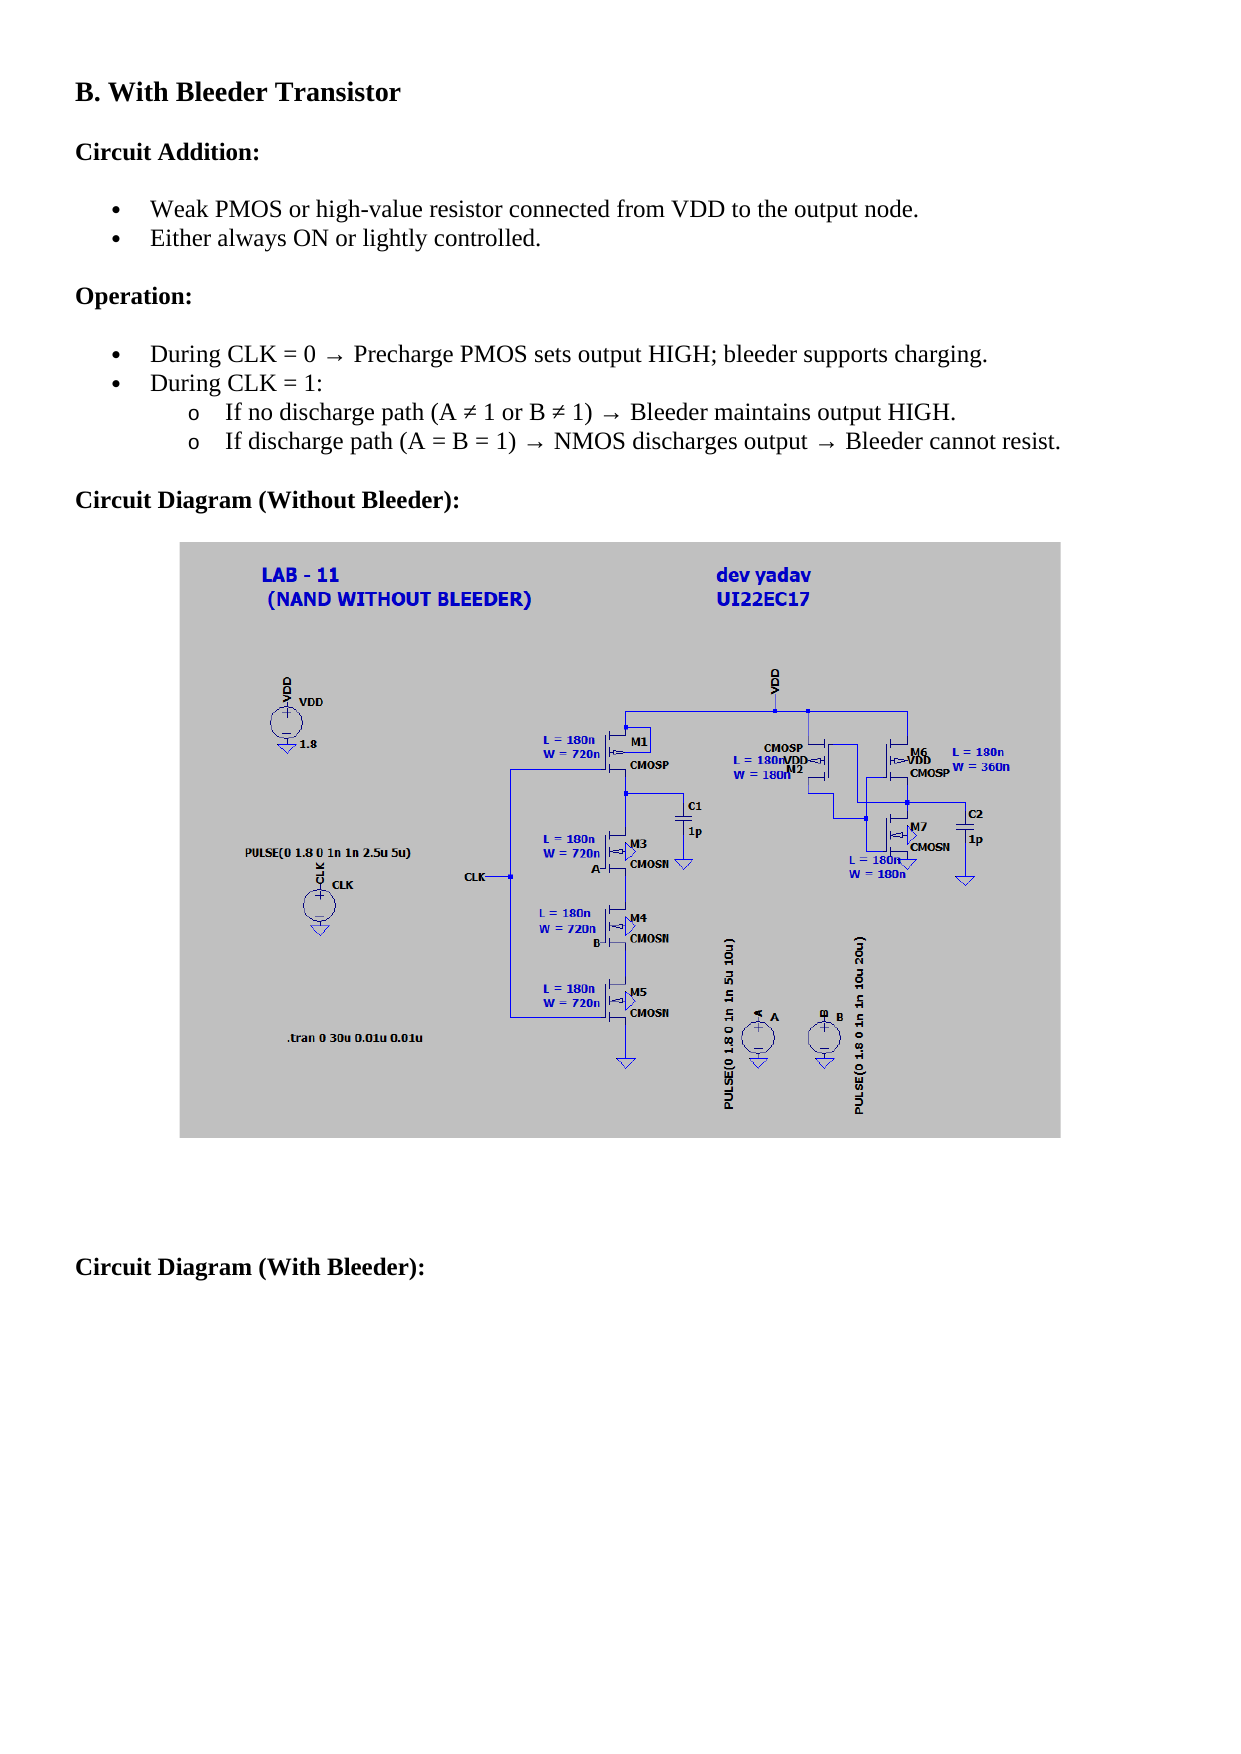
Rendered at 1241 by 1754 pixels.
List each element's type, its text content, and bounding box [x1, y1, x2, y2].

list During CLK = 1: [112, 368, 1165, 397]
list Either always ON or lightly controlled. [112, 223, 1165, 252]
list If no discharge path (A ≠ 1 or B ≠ 1) → Bleeder maintains output HIGH. [187, 397, 1165, 426]
text B. With Bleeder Transistor [75, 75, 1165, 107]
text Circuit Diagram (Without Bleeder): [75, 485, 1165, 514]
list Weak PMOS or high-value resistor connected from VDD to the output node. [112, 194, 1165, 223]
text Circuit Addition: [75, 137, 1165, 165]
list If discharge path (A = B = 1) → NMOS discharges output → Bleeder cannot resist. [187, 426, 1165, 456]
text Operation: [75, 281, 1165, 310]
text Circuit Diagram (With Bleeder): [75, 1252, 1165, 1281]
picture [179, 542, 1061, 1138]
list During CLK = 0 → Precharge PMOS sets output HIGH; bleeder supports charging. [112, 339, 1165, 368]
